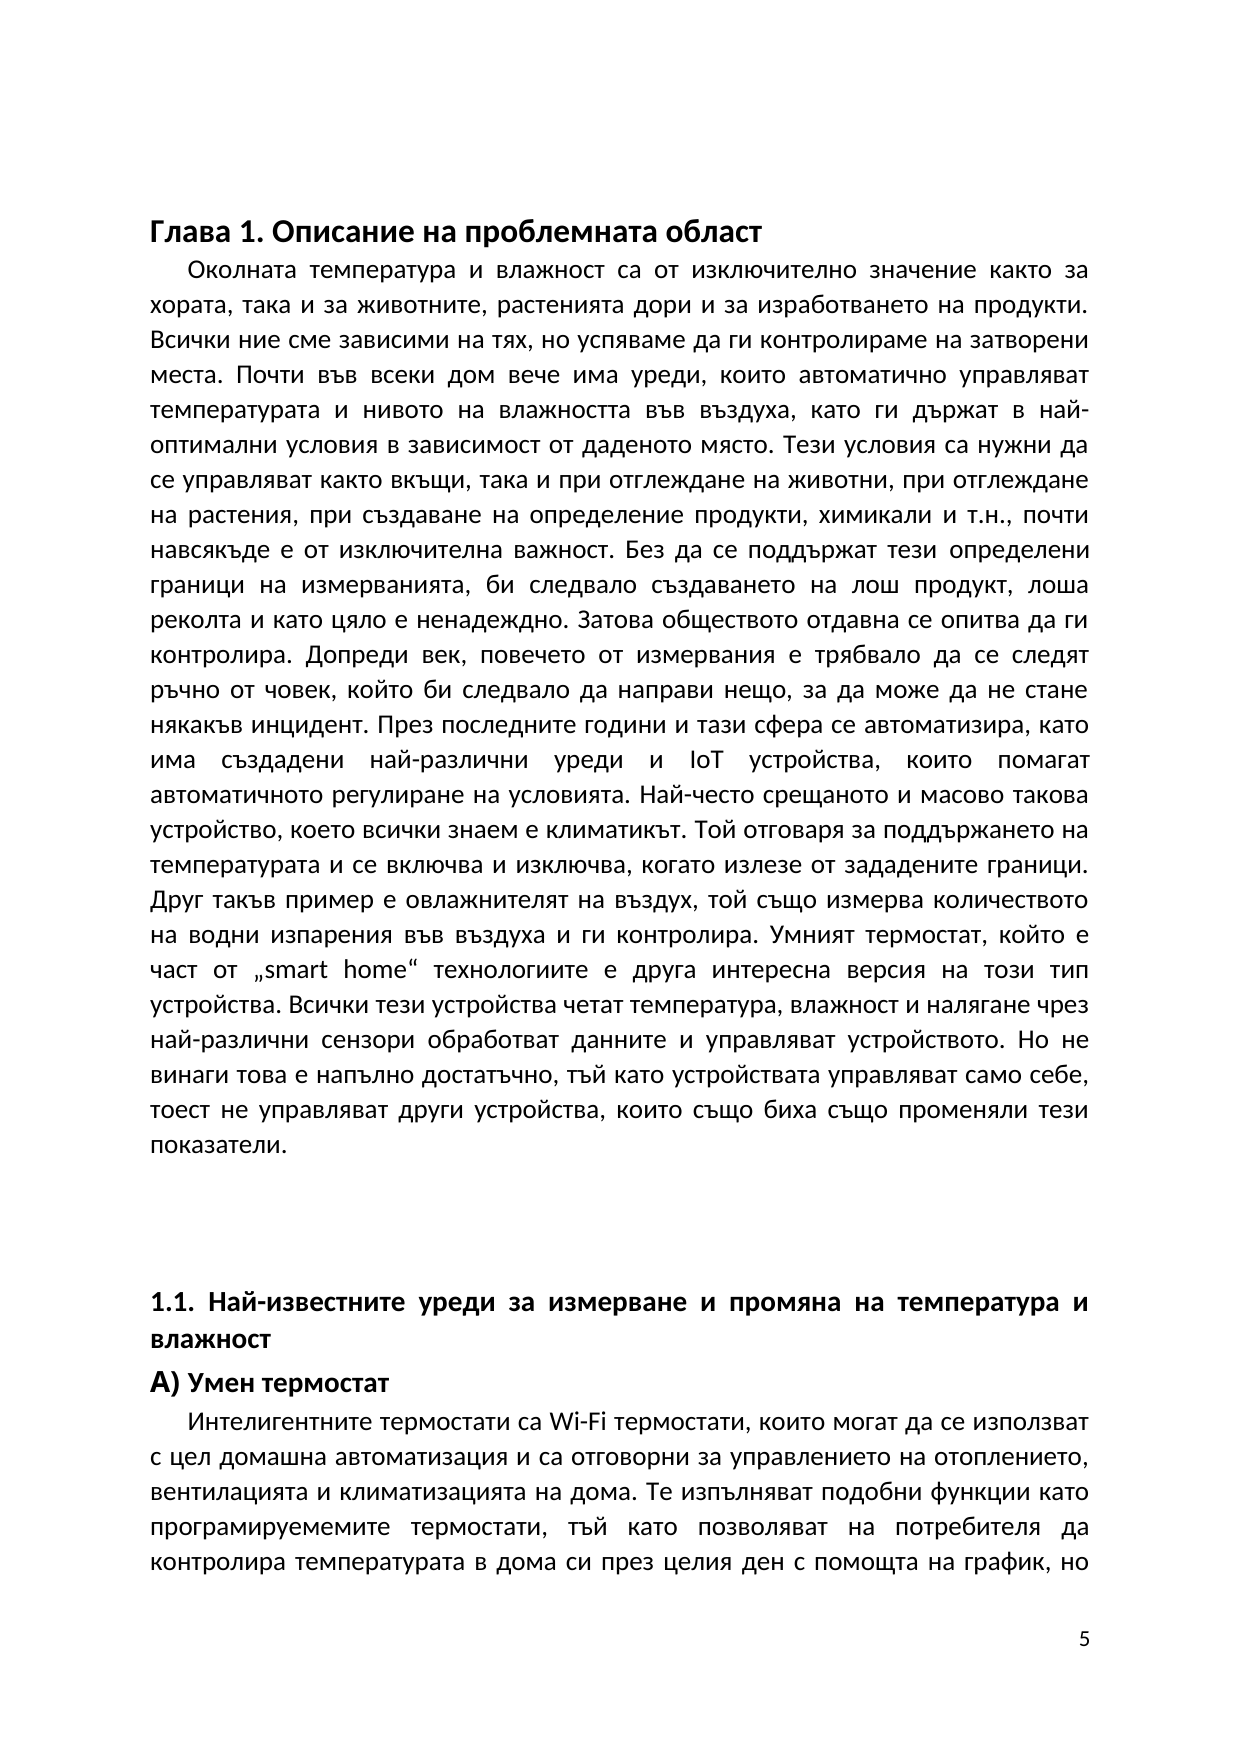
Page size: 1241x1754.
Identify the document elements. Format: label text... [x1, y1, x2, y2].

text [150, 1404, 1090, 1577]
text Околната температура и влажност са от изключително значение както за хората, така и за животните, растенията дори и за изработването на продукти. Всички ние сме зависими на тях, но успяваме да ги контролираме на затворени места. Почти във всеки дом вече има уреди, които автоматично управляват температурата и нивото на влажността във въздуха, като ги държат в най-оптимални условия в зависимост от даденото място. Тези условия са нужни да се управляват както вкъщи, така и при отглеждане на животни, при отглеждане на растения, при създаване на определение продукти, химикали и т.н., почти навсякъде е от изключителна важност. Без да се поддържат тези определени граници на измерванията, би следвало създаването на лош продукт, лоша реколта и като цяло е ненадеждно. Затова обществото отдавна се опитва да ги контролира. Допреди век, повечето от измервания е трябвало да се следят ръчно от човек, който би следвало да направи нещо, за да може да не стане някакъв инцидент. През последните години и тази сфера се автоматизира, като има създадени най-различни уреди и IoT устройства, които помагат автоматичното регулиране на условията. Най-често срещаното и масово такова устройство, което всички знаем е климатикът. Той отговаря за поддържането на температурата и се включва и изключва, когато излезе от зададените граници. Друг такъв пример е овлажнителят на въздух, той също измерва количеството на водни изпарения във въздуха и ги контролира. Умният термостат, който е част от „smart home“ технологиите е друга интересна версия на този тип устройства. Всички тези устройства четат температура, влажност и налягане чрез най-различни сензори обработват данните и управляват устройството. Но не винаги това е напълно достатъчно, тъй като устройствата управляват само себе, тоест не управляват други устройства, които също биха също променяли тези показатели. [150, 253, 1090, 1161]
subtitle 1.1. Най-известните уреди за измерване и промяна на температура и влажност [150, 1283, 1090, 1356]
subtitle А) Умен термостат [150, 1362, 1090, 1401]
subtitle Глава 1. Описание на проблемната област [150, 210, 1090, 251]
